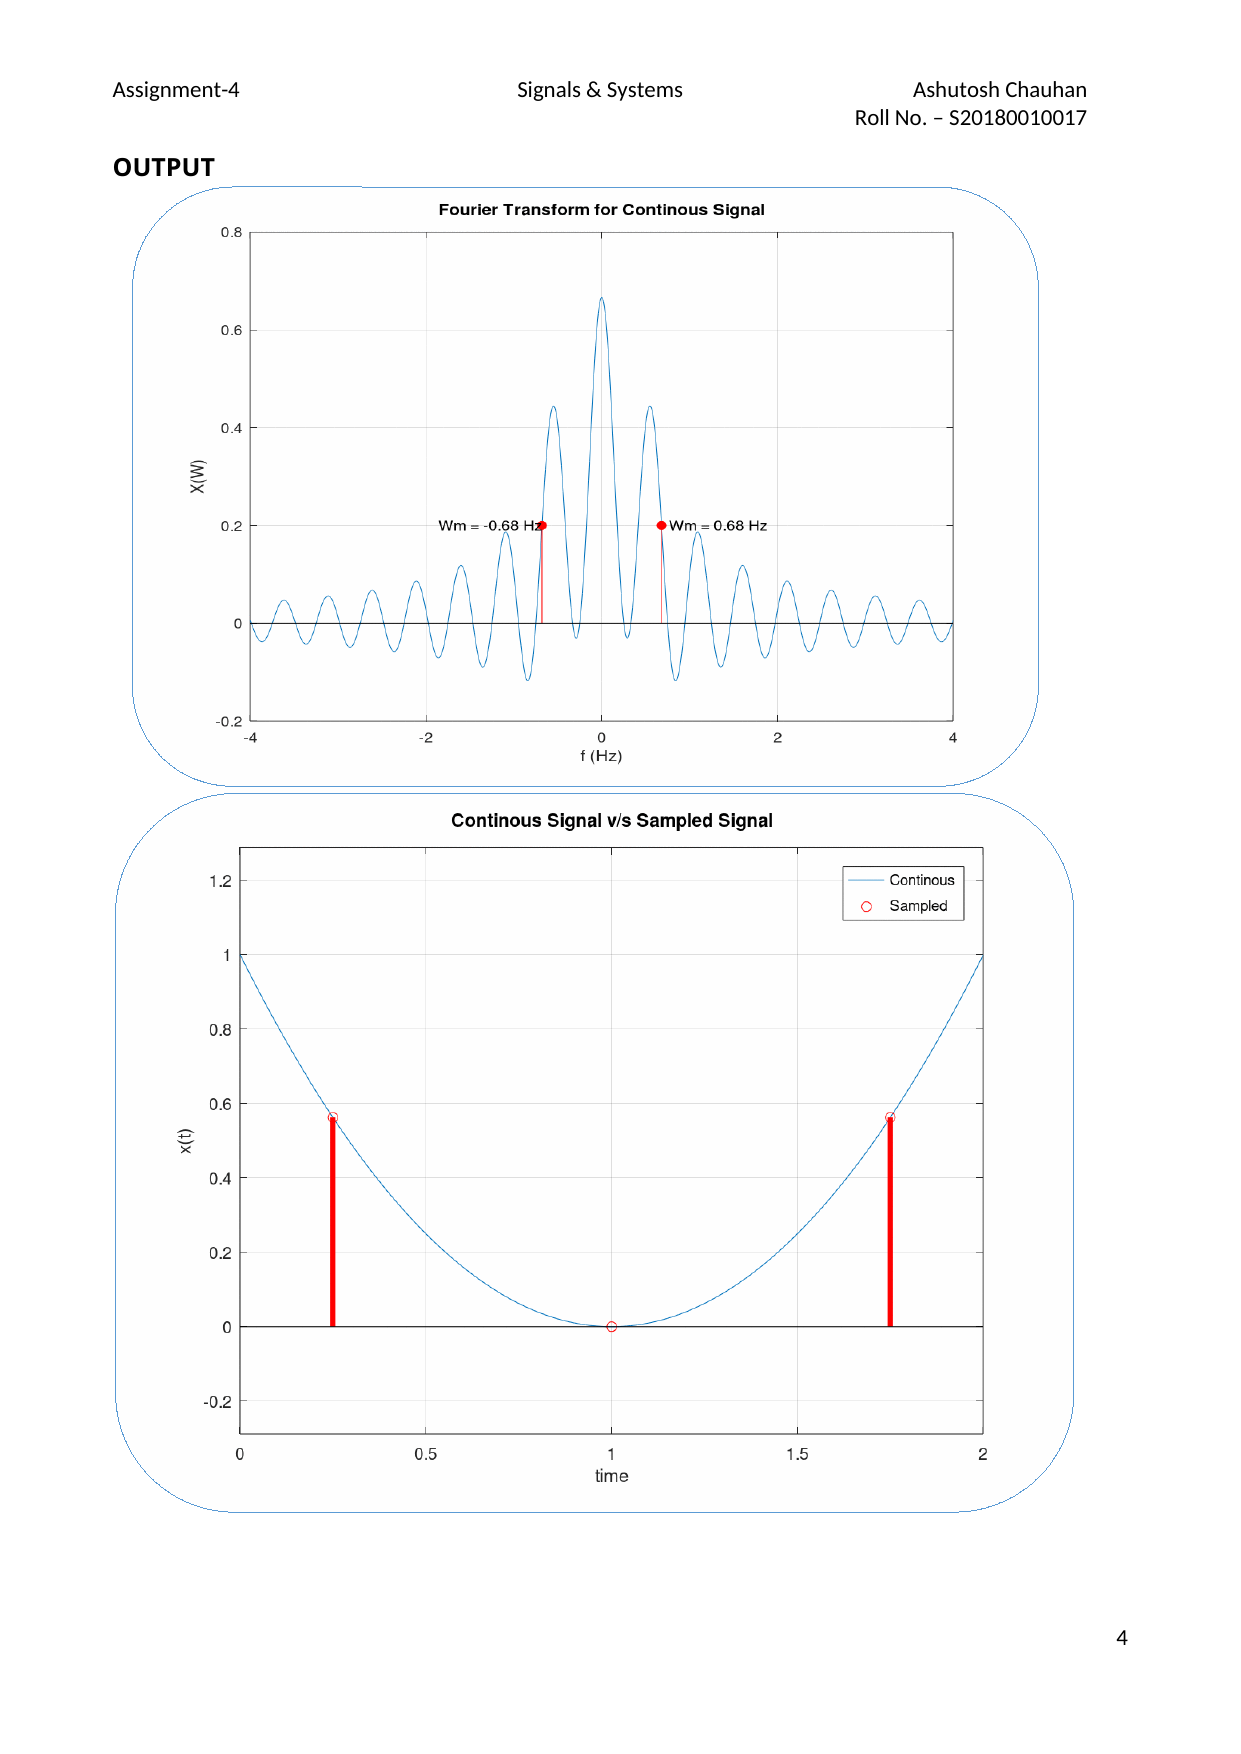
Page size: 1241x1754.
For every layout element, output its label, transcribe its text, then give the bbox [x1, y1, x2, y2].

picture [115, 793, 1074, 1512]
text OUTPUT [112, 150, 1059, 184]
picture [132, 187, 1039, 786]
